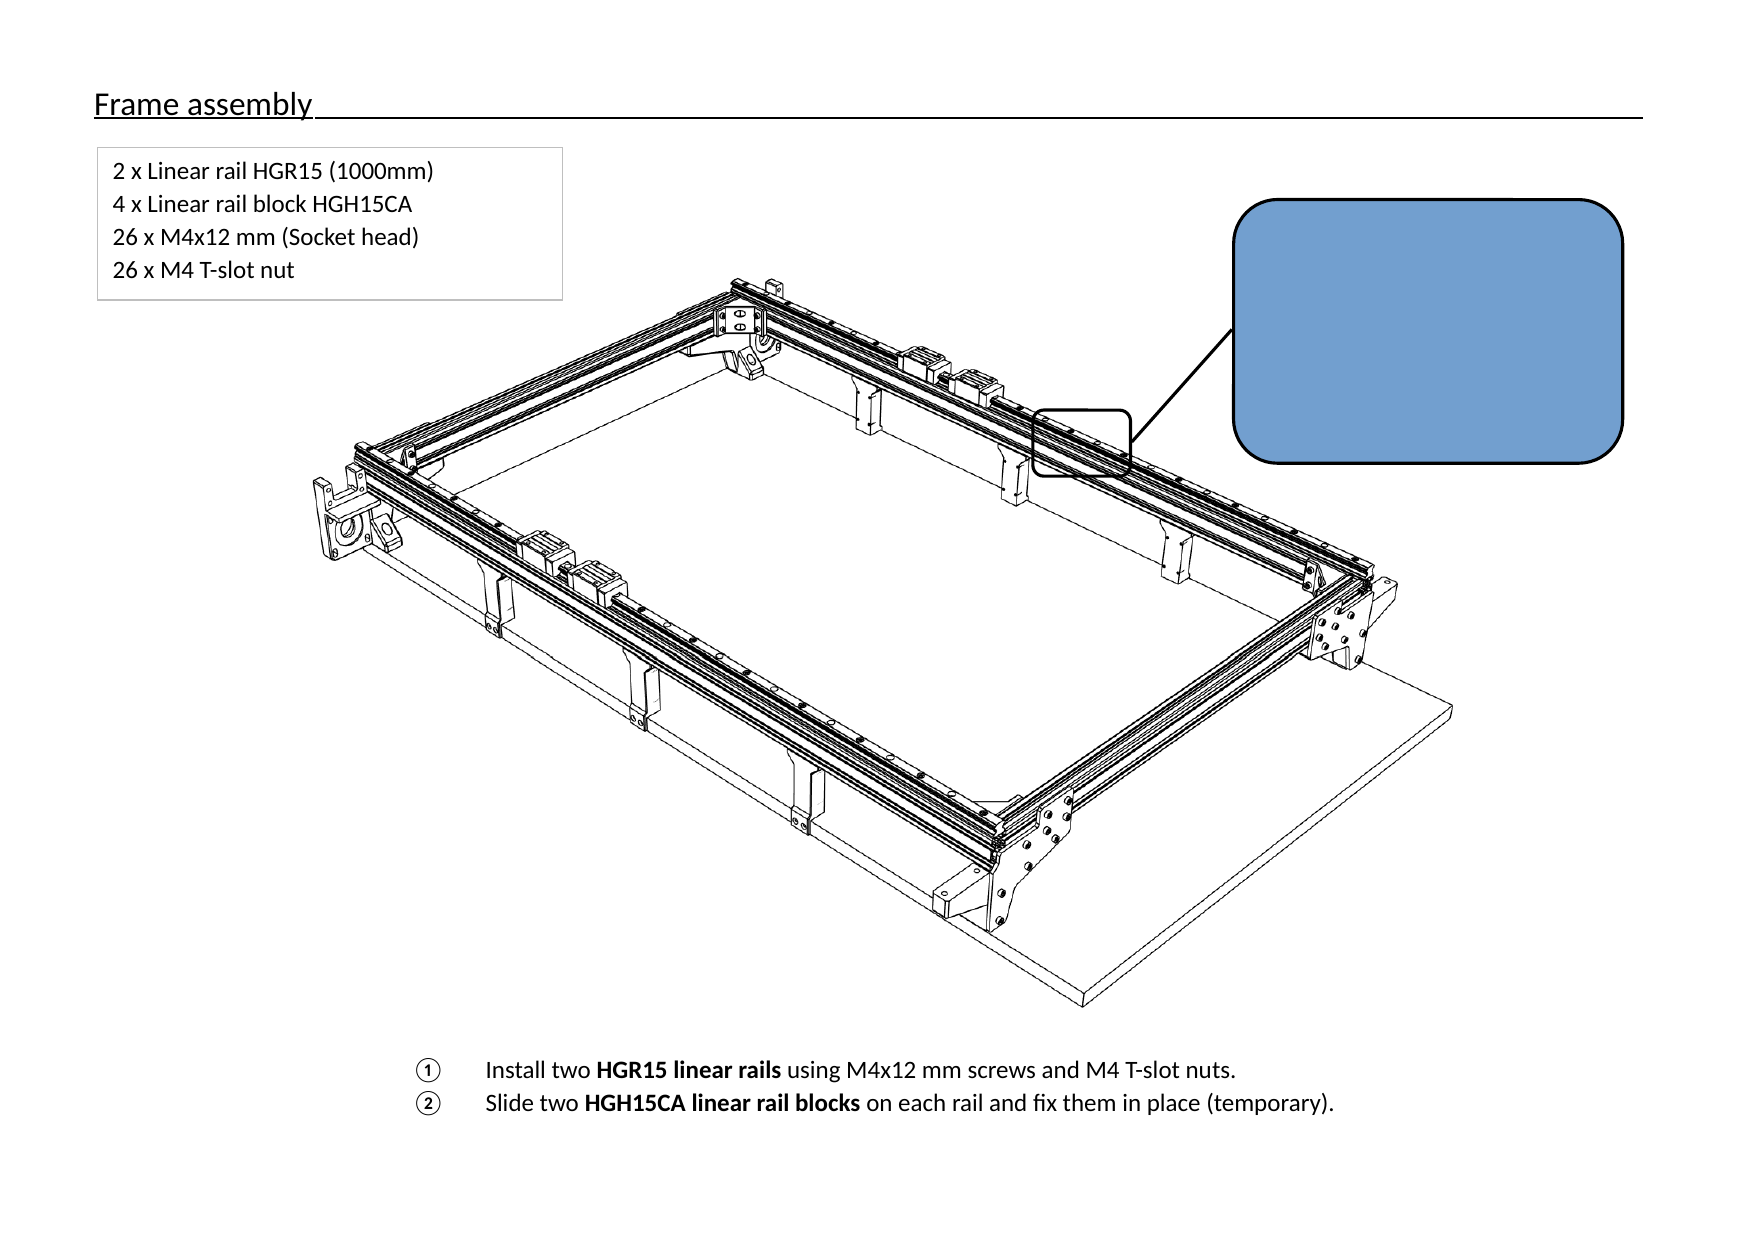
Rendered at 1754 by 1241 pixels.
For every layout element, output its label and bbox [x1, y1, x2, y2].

picture [286, 259, 1468, 1021]
picture [1035, 412, 1128, 474]
